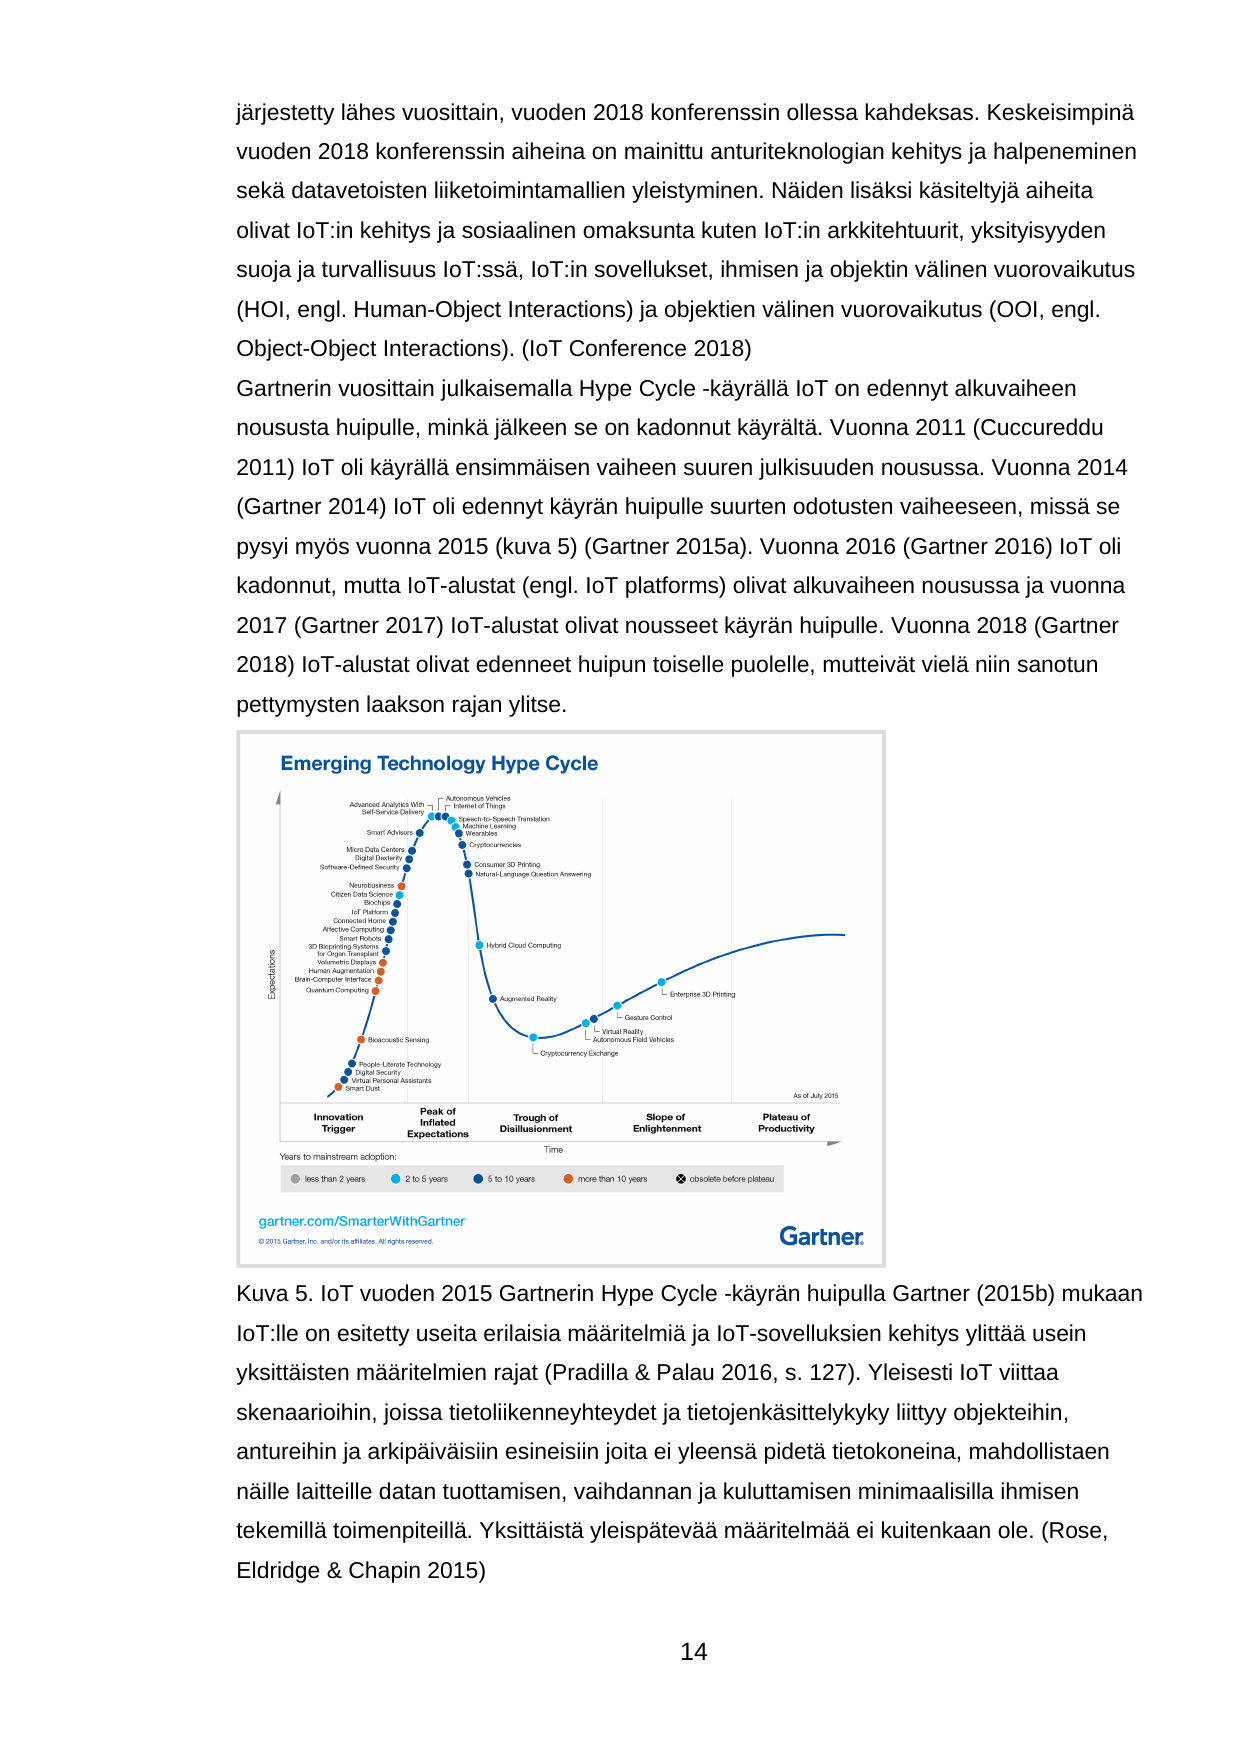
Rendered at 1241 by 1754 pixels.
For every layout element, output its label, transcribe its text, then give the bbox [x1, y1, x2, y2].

text Gartnerin vuosittain julkaisemalla Hype Cycle -käyrällä IoT on edennyt alkuvaiheen noususta huipulle, minkä jälkeen se on kadonnut käyrältä. Vuonna 2011 (Cuccureddu 2011) IoT oli käyrällä ensimmäisen vaiheen suuren julkisuuden nousussa. Vuonna 2014 (Gartner 2014) IoT oli edennyt käyrän huipulle suurten odotusten vaiheeseen, missä se pysyi myös vuonna 2015 (kuva 5) (Gartner 2015a). Vuonna 2016 (Gartner 2016) IoT oli kadonnut, mutta IoT-alustat (engl. IoT platforms) olivat alkuvaiheen nousussa ja vuonna 2017 (Gartner 2017) IoT-alustat olivat nousseet käyrän huipulle. Vuonna 2018 (Gartner 2018) IoT-alustat olivat edenneet huipun toiselle puolelle, mutteivät vielä niin sanotun pettymysten laakson rajan ylitse. [236, 375, 1152, 717]
text Kuva 5. IoT vuoden 2015 Gartnerin Hype Cycle -käyrän huipulla Gartner (2015b) mukaan [236, 1280, 1152, 1307]
picture [236, 730, 886, 1268]
text IoT:lle on esitetty useita erilaisia määritelmiä ja IoT-sovelluksien kehitys ylittää usein yksittäisten määritelmien rajat (Pradilla & Palau 2016, s. 127). Yleisesti IoT viittaa skenaarioihin, joissa tietoliikenneyhteydet ja tietojenkäsittelykyky liittyy objekteihin, antureihin ja arkipäiväisiin esineisiin joita ei yleensä pidetä tietokoneina, mahdollistaen näille laitteille datan tuottamisen, vaihdannan ja kuluttamisen minimaalisilla ihmisen tekemillä toimenpiteillä. Yksittäistä yleispätevää määritelmää ei kuitenkaan ole. (Rose, Eldridge & Chapin 2015) [236, 1320, 1152, 1583]
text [236, 98, 1152, 362]
